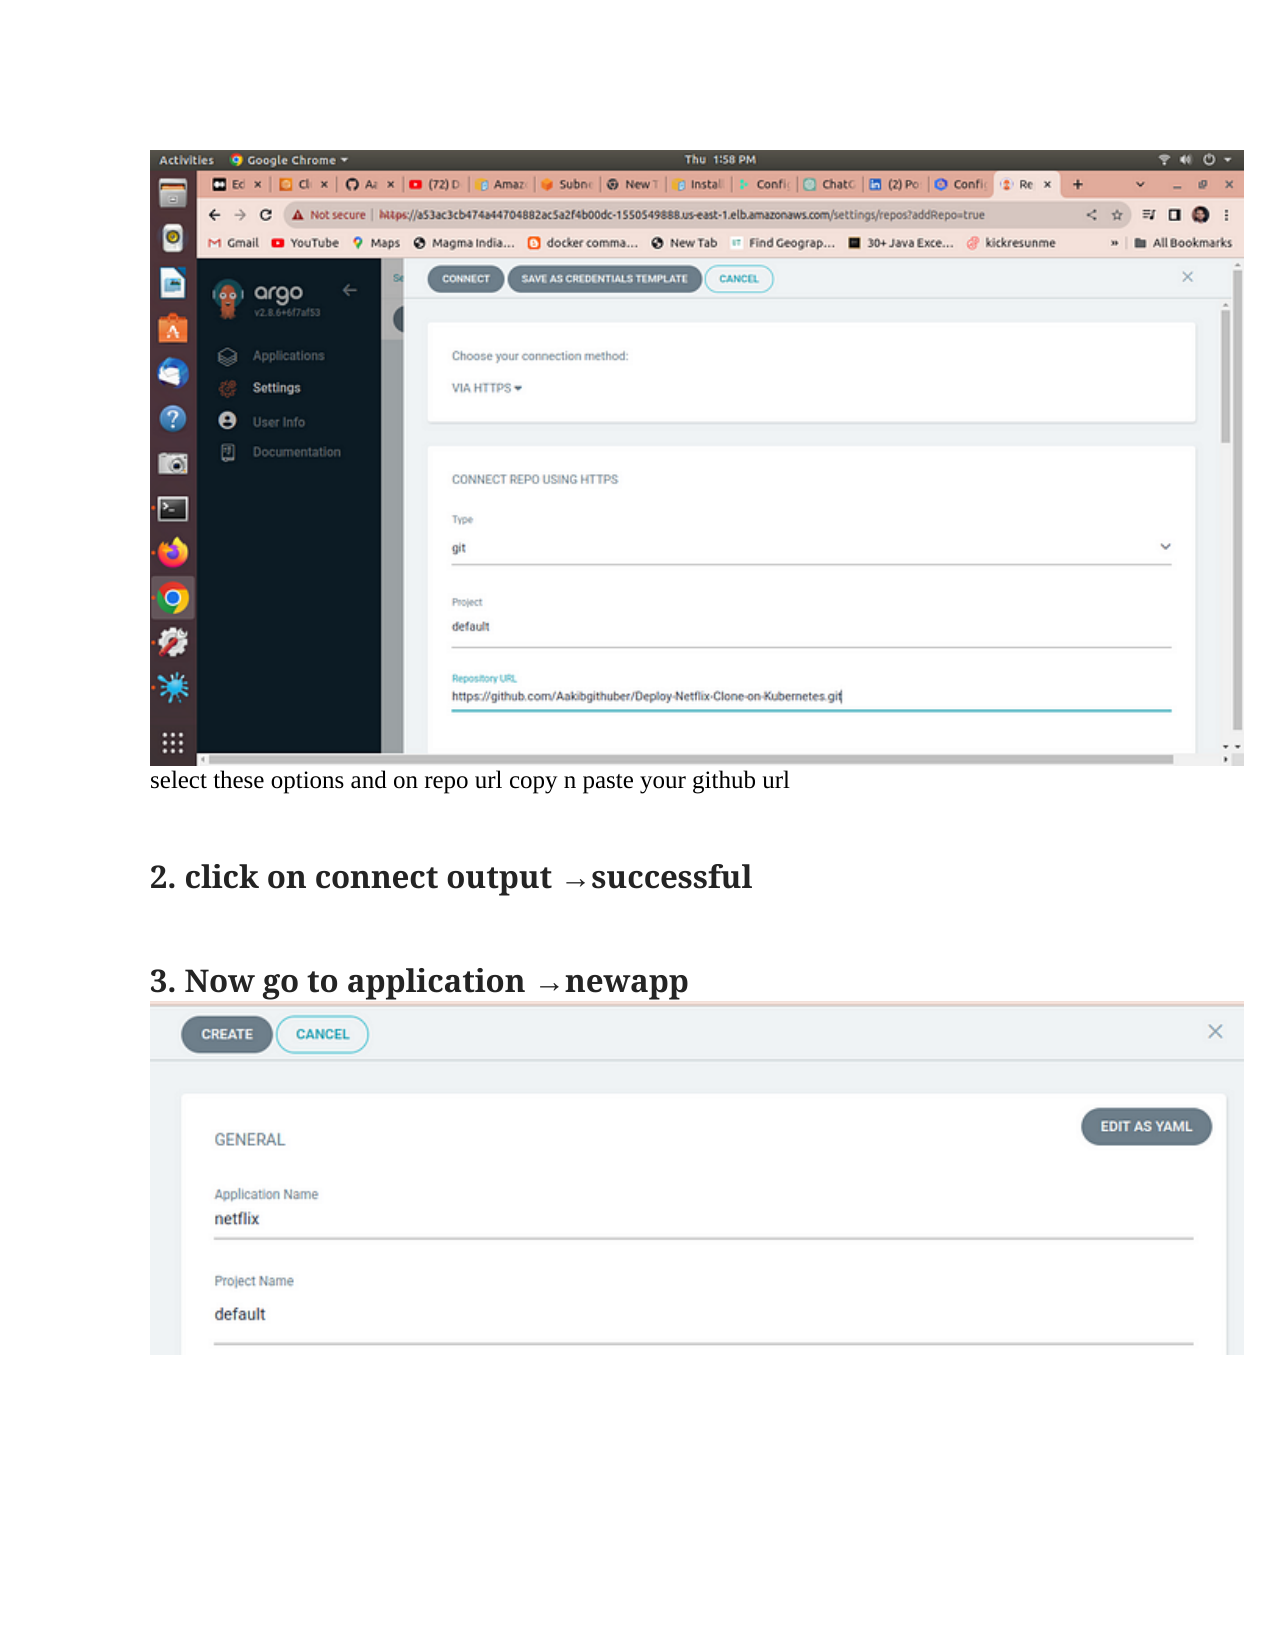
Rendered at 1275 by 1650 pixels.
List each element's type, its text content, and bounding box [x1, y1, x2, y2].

text 2. click on connect output →successful [150, 848, 1125, 898]
text 3. Now go to application →newapp [150, 951, 1125, 1001]
picture [150, 150, 1244, 766]
text select these options and on repo url copy n paste your github url [150, 766, 1125, 794]
picture [150, 1001, 1244, 1355]
